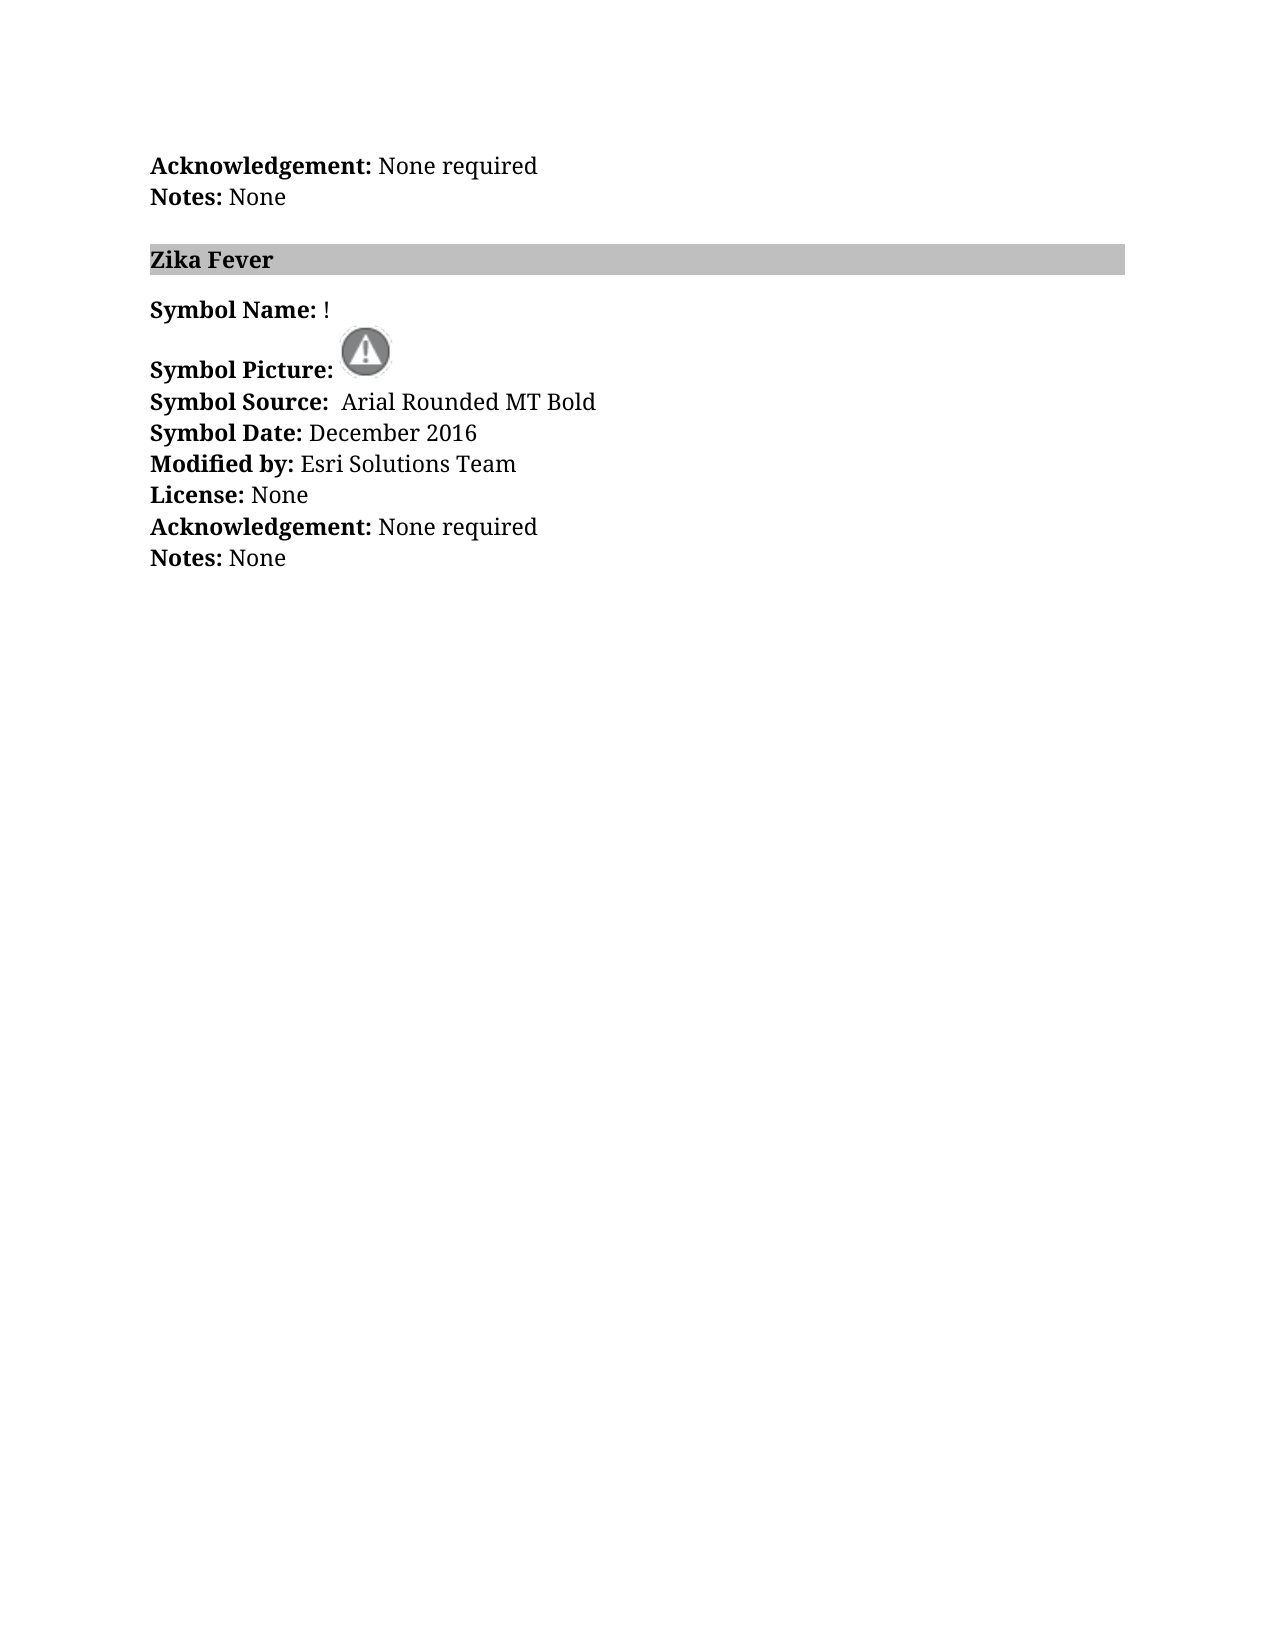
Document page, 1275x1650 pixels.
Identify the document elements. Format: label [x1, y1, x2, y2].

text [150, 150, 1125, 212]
picture [339, 325, 393, 379]
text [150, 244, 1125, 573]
